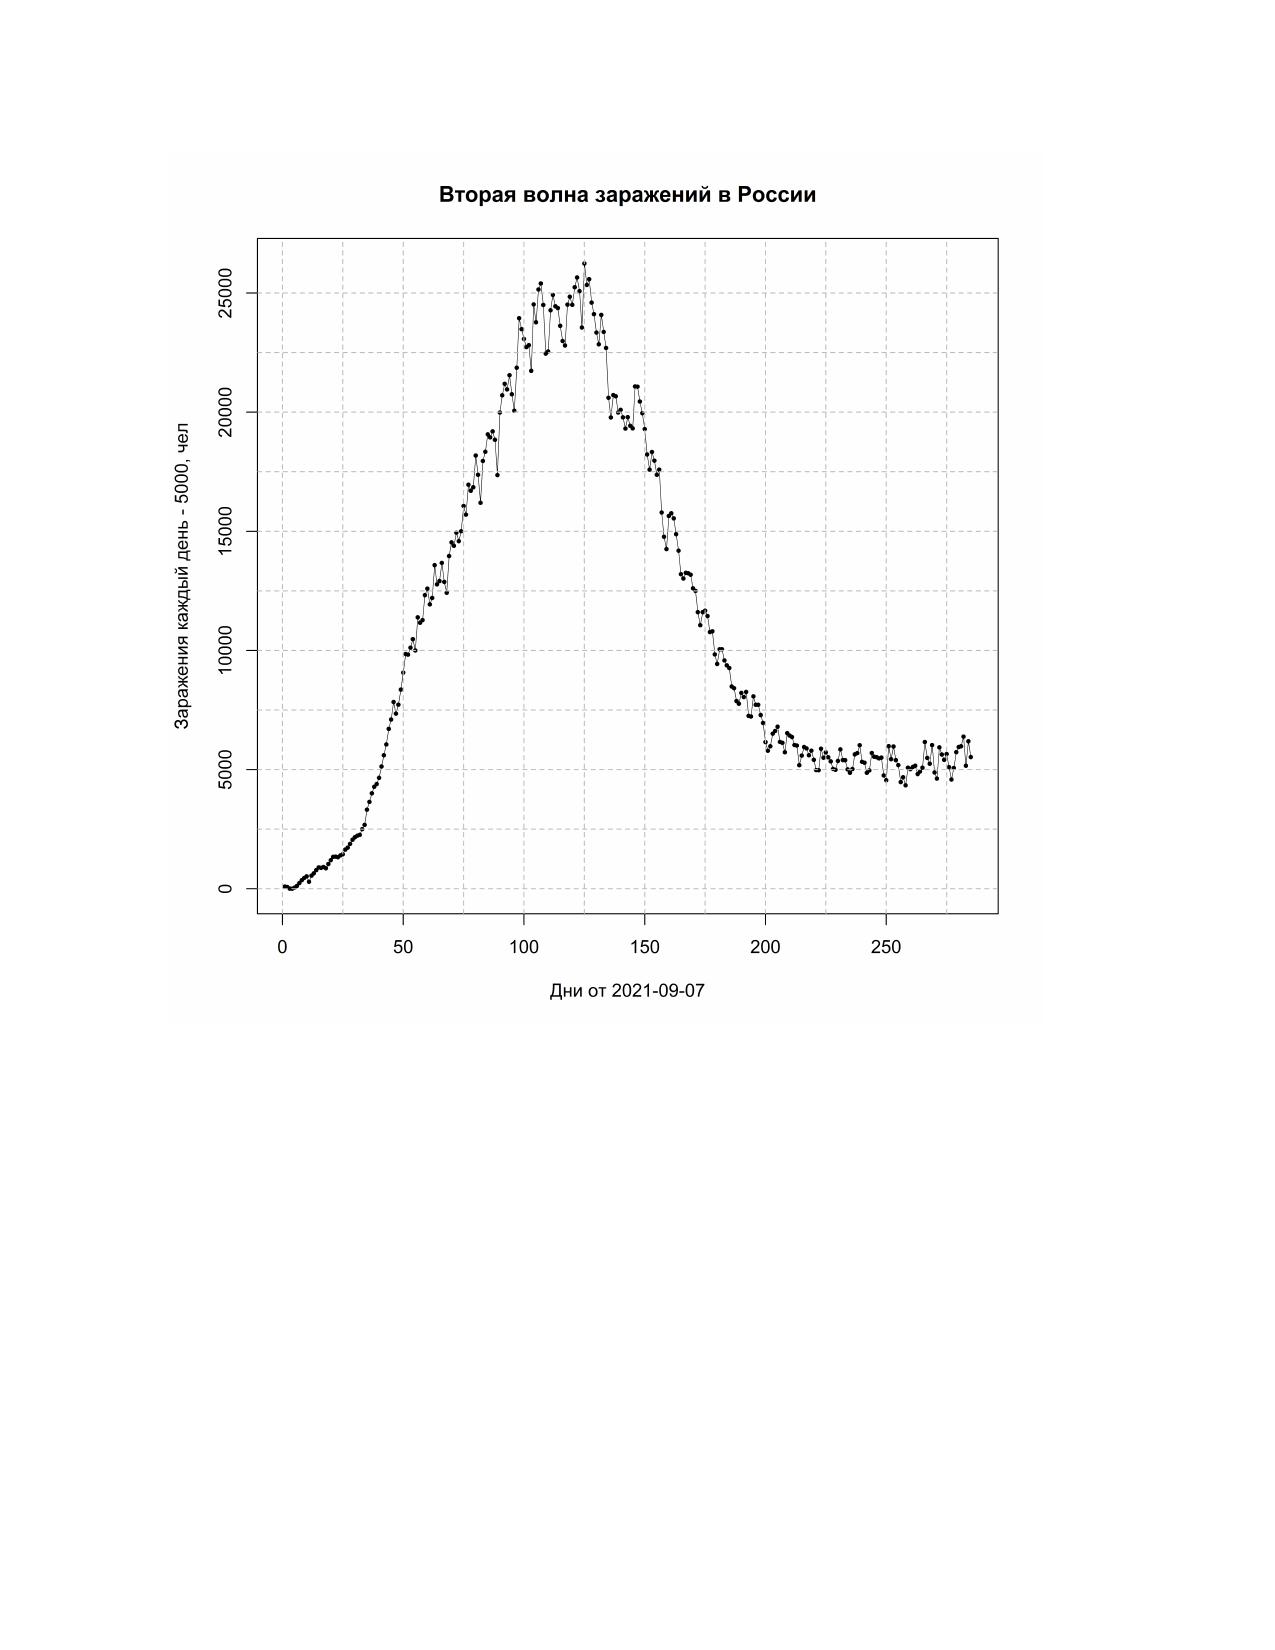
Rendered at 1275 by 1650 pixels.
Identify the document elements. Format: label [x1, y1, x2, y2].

picture [168, 150, 1044, 1025]
